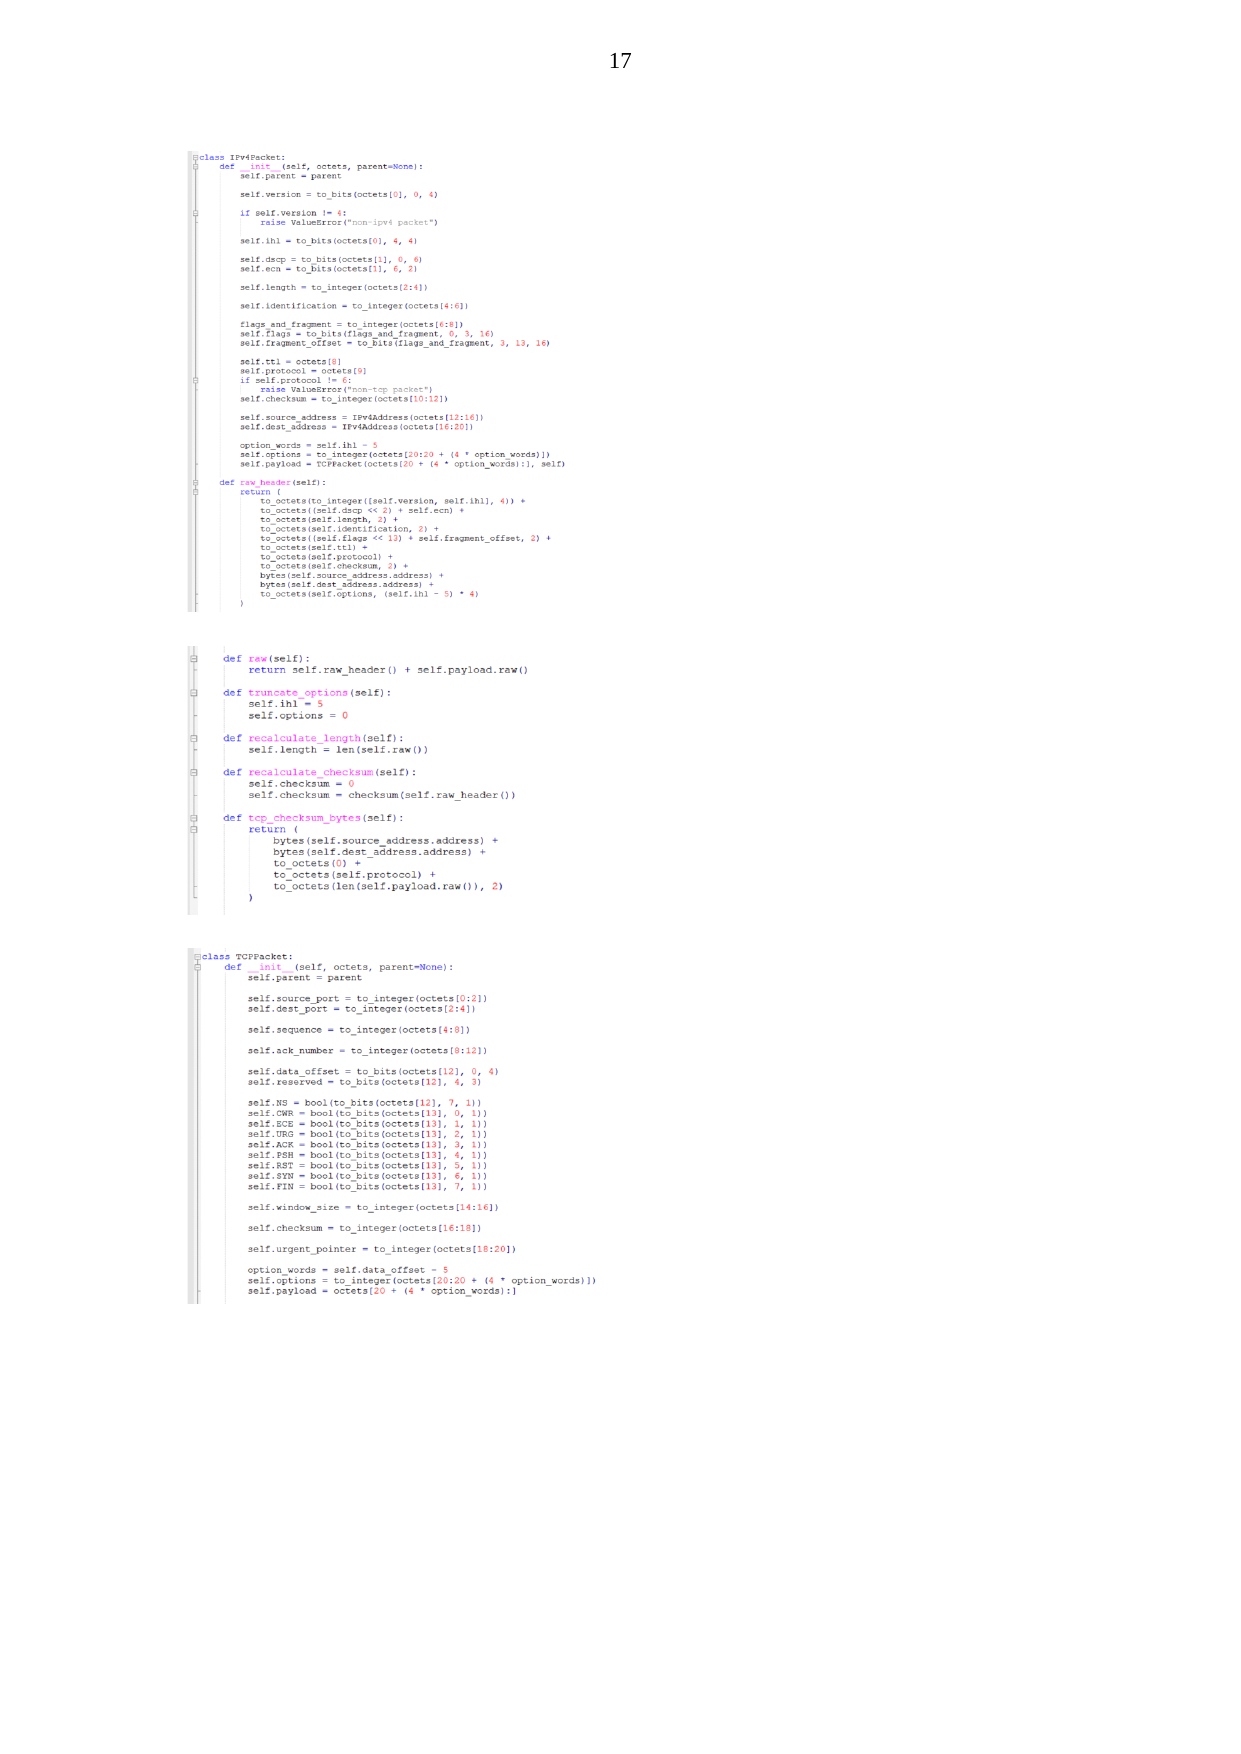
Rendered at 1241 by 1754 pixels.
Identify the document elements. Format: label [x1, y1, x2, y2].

picture [187, 151, 586, 612]
picture [187, 646, 538, 915]
picture [187, 948, 618, 1304]
